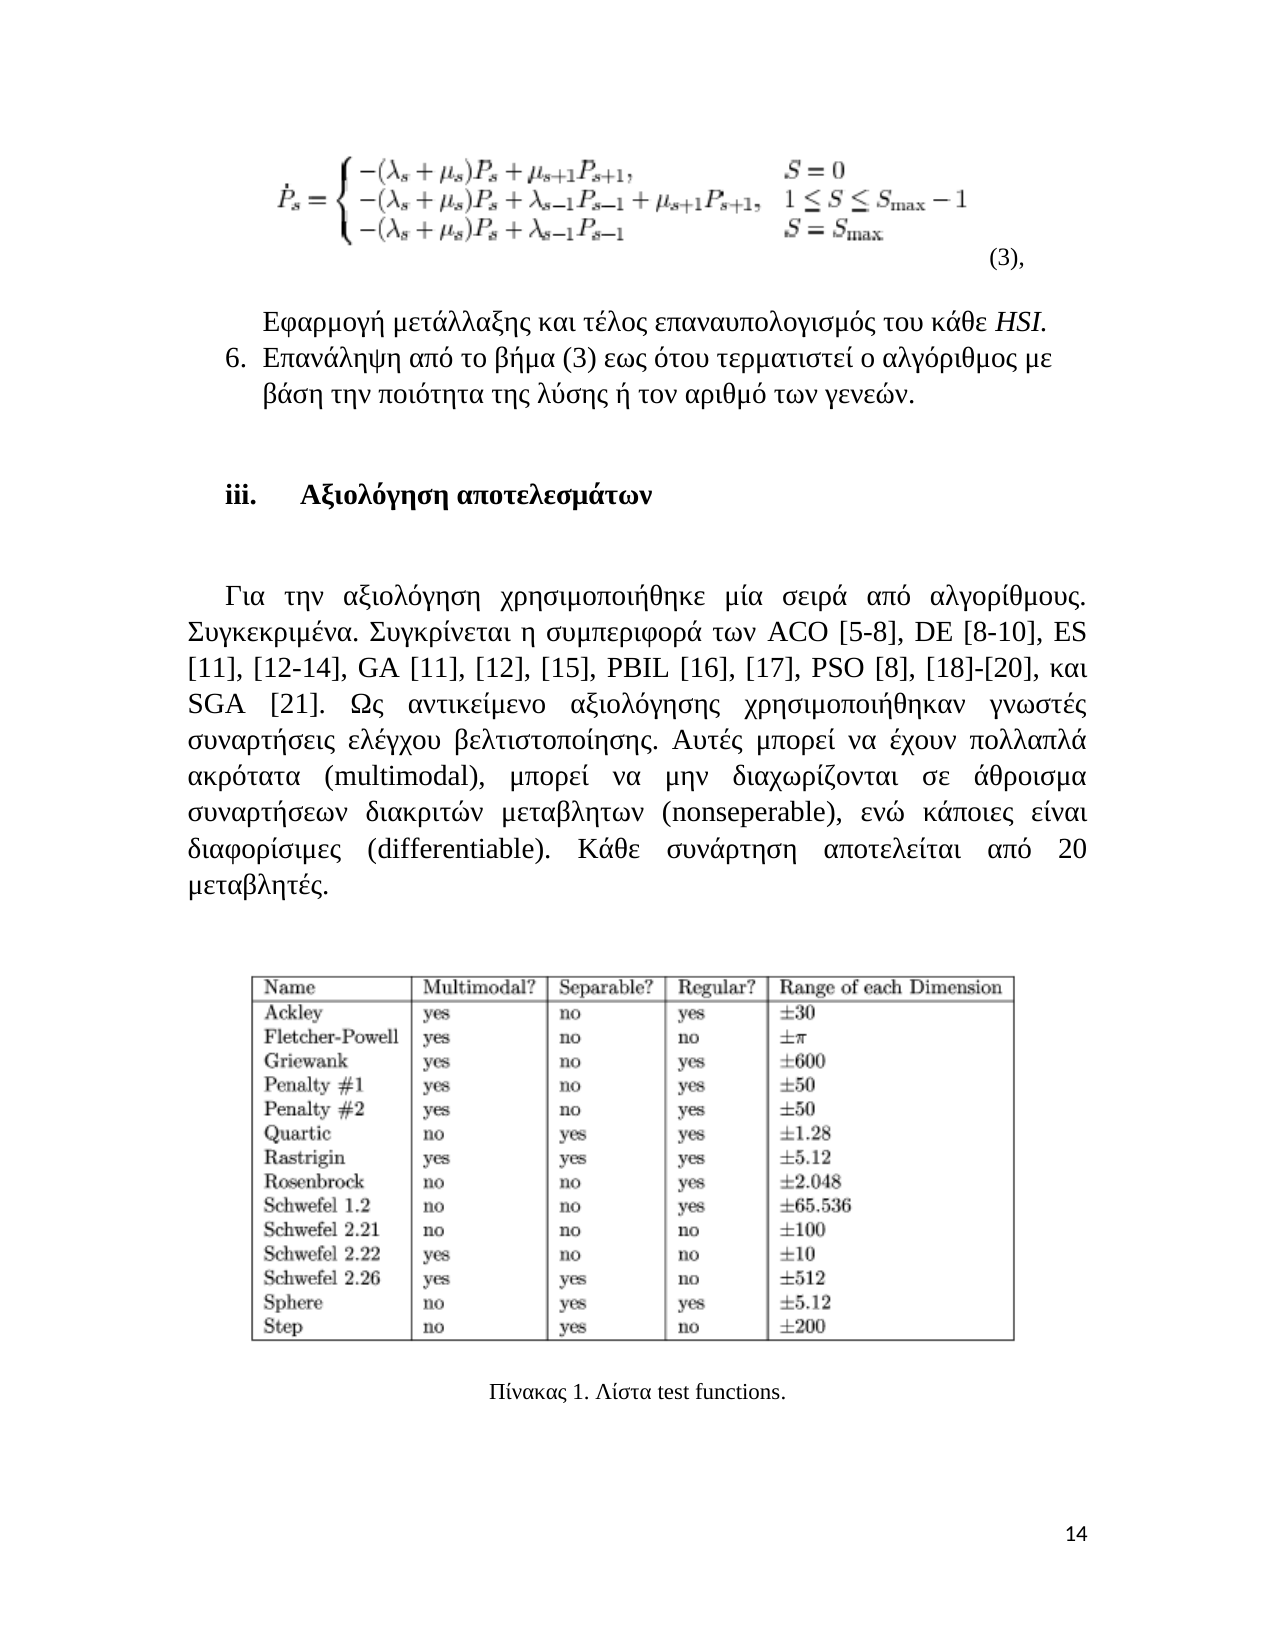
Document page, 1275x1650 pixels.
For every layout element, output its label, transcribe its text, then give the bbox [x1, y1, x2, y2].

list Επανάληψη από το βήμα (3) εως ότου τερματιστεί ο αλγόριθμος με βάση την ποιότητα της λύσης ή τον αριθμό των γενεών. [225, 341, 1087, 410]
list Εφαρμογή μετάλλαξης και τέλος επαναυπολογισμός του κάθε HSI. [262, 304, 1087, 338]
text Πίνακας 1. Λίστα test functions. [187, 1378, 1087, 1405]
list Αξιολόγηση αποτελεσμάτων [225, 477, 1087, 511]
picture [262, 150, 989, 266]
text Για την αξιολόγηση χρησιμοποιήθηκε μία σειρά από αλγορίθμους. Συγκεκριμένα. Συγκρίνεται η συμπεριφορά των ACO [5-8], DE [8-10], ES [11], [12-14], GA [11], [12], [15], PBIL [16], [17], PSO [8], [18]-[20], και SGA [21]. Ως αντικείμενο αξιολόγησης χρησιμοποιήθηκαν γνωστές συναρτήσεις ελέγχου βελτιστοποίησης. Αυτές μπορεί να έχουν πολλαπλά ακρότατα (multimodal), μπορεί να μην διαχωρίζονται σε άθροισμα συναρτήσεων διακριτών μεταβλητων (nonseperable), ενώ κάποιες είναι διαφορίσιμες (differentiable). Κάθε συνάρτηση αποτελείται από 20 μεταβλητές. [187, 578, 1087, 900]
picture [225, 967, 1050, 1360]
